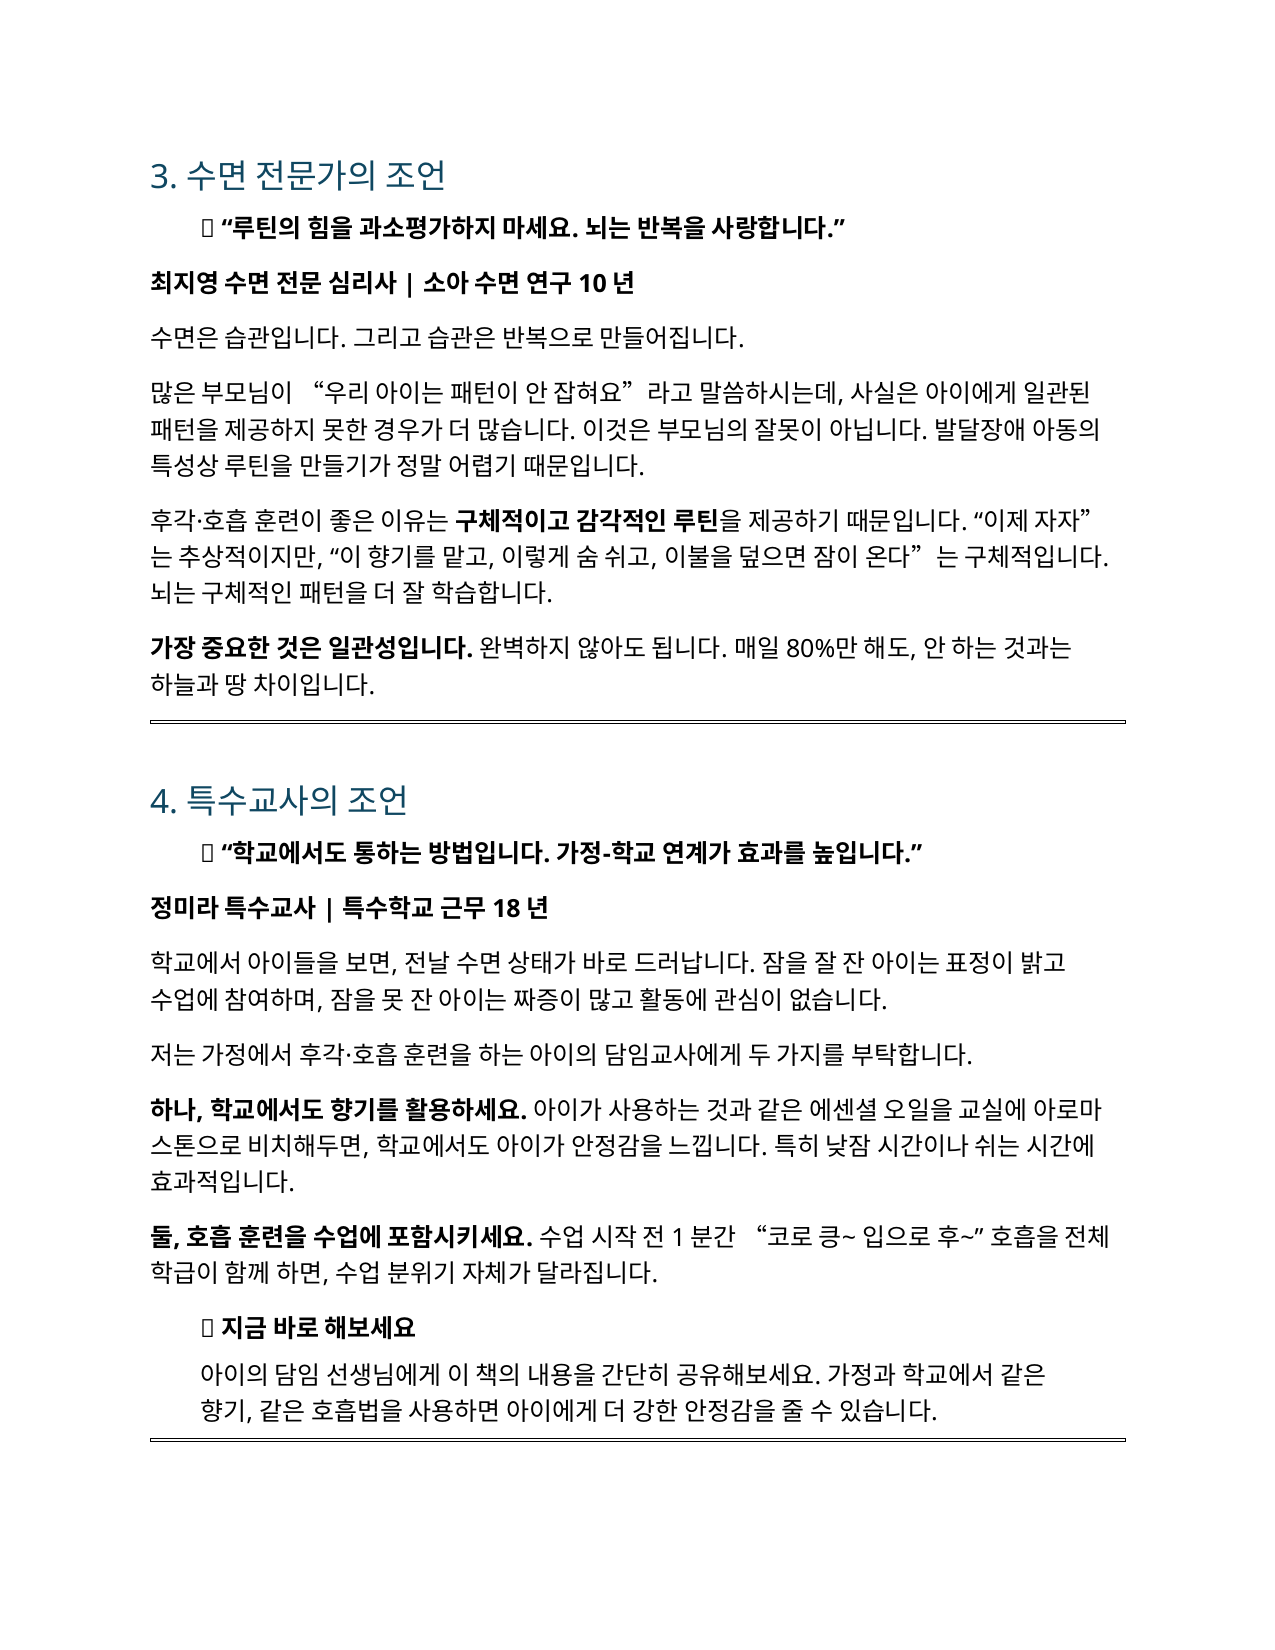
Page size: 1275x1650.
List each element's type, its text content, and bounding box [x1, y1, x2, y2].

text 가장 중요한 것은 일관성입니다. 완벽하지 않아도 됩니다. 매일 80%만 해도, 안 하는 것과는 하늘과 땅 차이입니다. [150, 629, 1125, 701]
text 저는 가정에서 후각·호흡 훈련을 하는 아이의 담임교사에게 두 가지를 부탁합니다. [150, 1035, 1125, 1071]
text 학교에서 아이들을 보면, 전날 수면 상태가 바로 드러납니다. 잠을 잘 잔 아이는 표정이 밝고 수업에 참여하며, 잠을 못 잔 아이는 짜증이 많고 활동에 관심이 없습니다. [150, 944, 1125, 1016]
text 아이의 담임 선생님에게 이 책의 내용을 간단히 공유해보세요. 가정과 학교에서 같은 향기, 같은 호흡법을 사용하면 아이에게 더 강한 안정감을 줄 수 있습니다. [200, 1356, 1075, 1428]
text 수면은 습관입니다. 그리고 습관은 반복으로 만들어집니다. [150, 319, 1125, 355]
text 💡 지금 바로 해보세요 [200, 1309, 1075, 1345]
text 하나, 학교에서도 향기를 활용하세요. 아이가 사용하는 것과 같은 에센셜 오일을 교실에 아로마 스톤으로 비치해두면, 학교에서도 아이가 안정감을 느낍니다. 특히 낮잠 시간이나 쉬는 시간에 효과적입니다. [150, 1090, 1125, 1199]
text 📌 “학교에서도 통하는 방법입니다. 가정-학교 연계가 효과를 높입니다.” [200, 834, 1075, 870]
text 최지영 수면 전문 심리사 | 소아 수면 연구 10년 [150, 264, 1125, 300]
subtitle 4. 특수교사의 조언 [150, 775, 1125, 823]
text 많은 부모님이 “우리 아이는 패턴이 안 잡혀요”라고 말씀하시는데, 사실은 아이에게 일관된 패턴을 제공하지 못한 경우가 더 많습니다. 이것은 부모님의 잘못이 아닙니다. 발달장애 아동의 특성상 루틴을 만들기가 정말 어렵기 때문입니다. [150, 374, 1125, 483]
text 정미라 특수교사 | 특수학교 근무 18년 [150, 889, 1125, 925]
text 후각·호흡 훈련이 좋은 이유는 구체적이고 감각적인 루틴을 제공하기 때문입니다. “이제 자자”는 추상적이지만, “이 향기를 맡고, 이렇게 숨 쉬고, 이불을 덮으면 잠이 온다”는 구체적입니다. 뇌는 구체적인 패턴을 더 잘 학습합니다. [150, 501, 1125, 610]
subtitle 3. 수면 전문가의 조언 [150, 150, 1125, 198]
text 둘, 호흡 훈련을 수업에 포함시키세요. 수업 시작 전 1분간 “코로 킁~ 입으로 후~” 호흡을 전체 학급이 함께 하면, 수업 분위기 자체가 달라집니다. [150, 1218, 1125, 1290]
text 📌 “루틴의 힘을 과소평가하지 마세요. 뇌는 반복을 사랑합니다.” [200, 209, 1075, 245]
